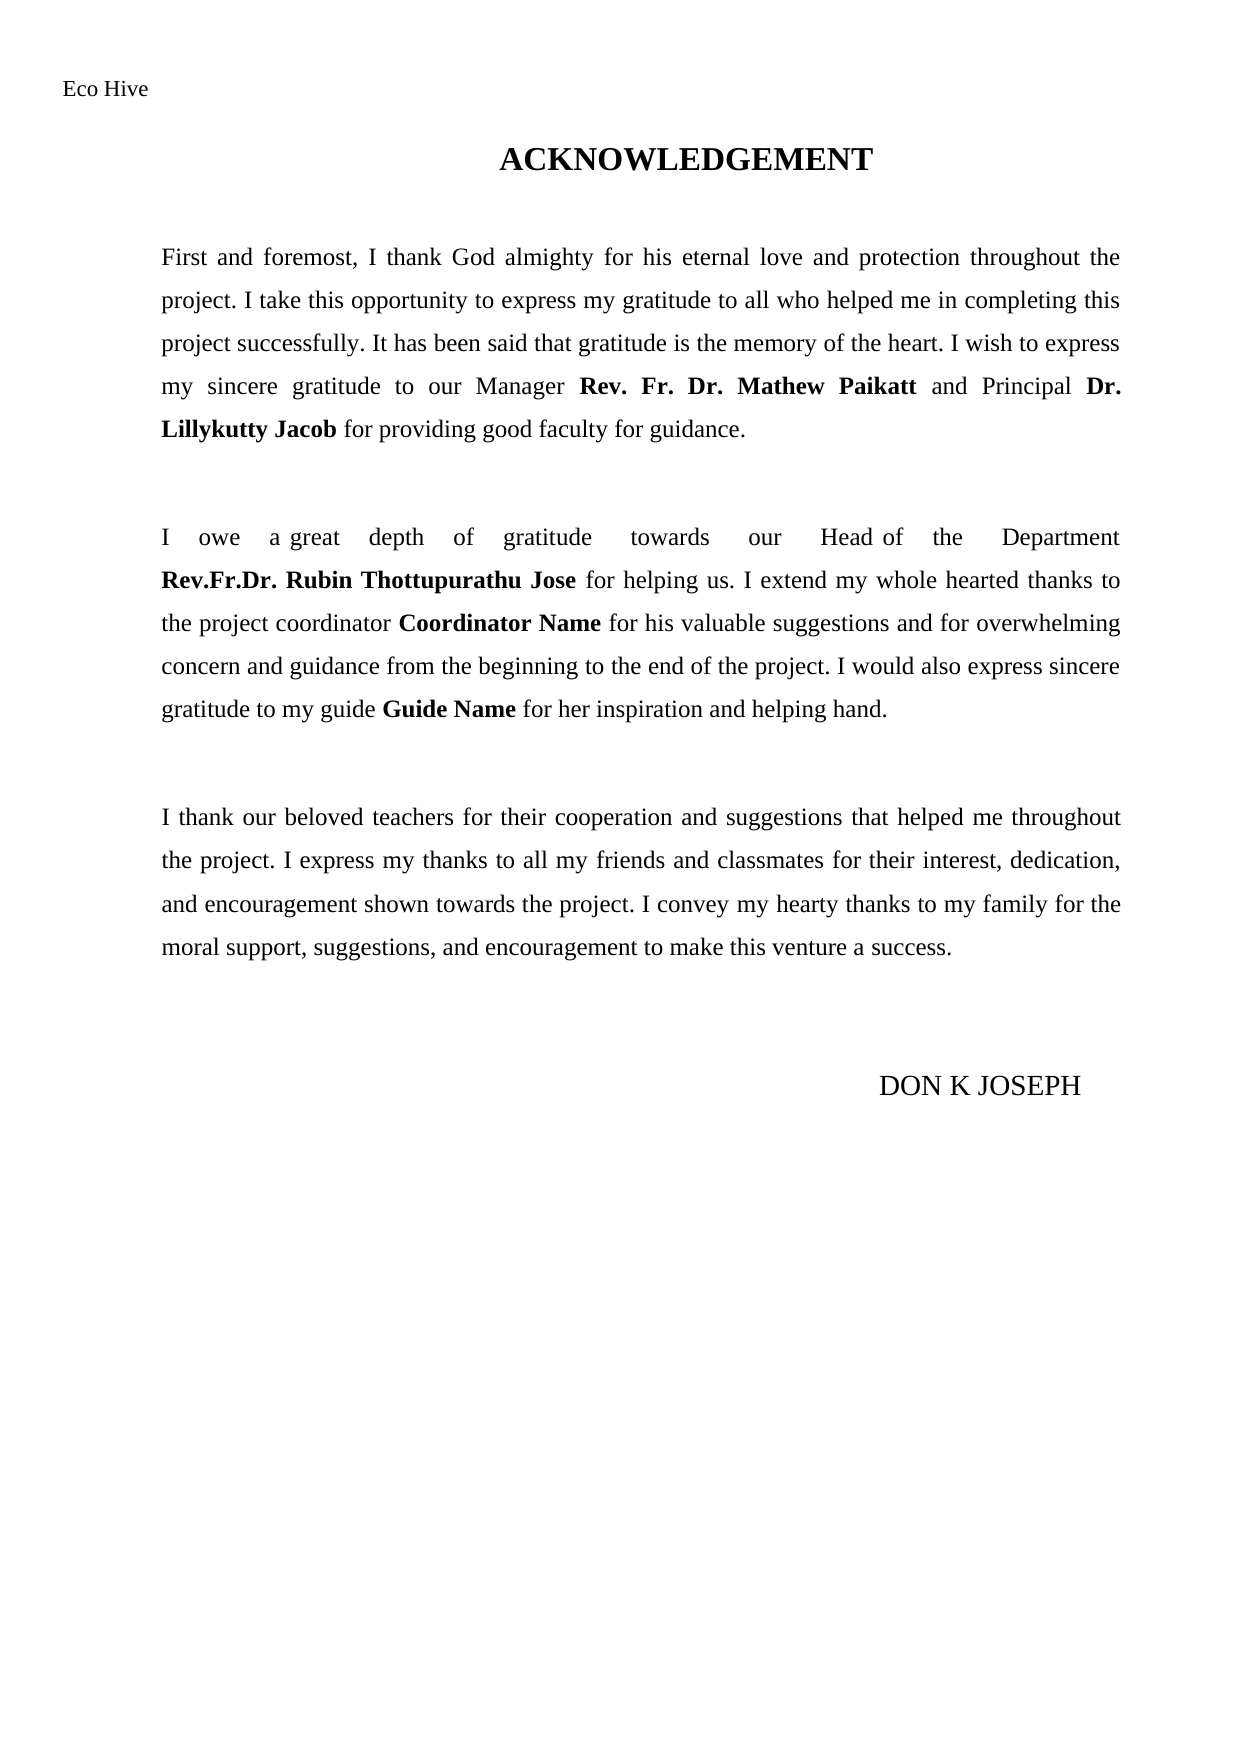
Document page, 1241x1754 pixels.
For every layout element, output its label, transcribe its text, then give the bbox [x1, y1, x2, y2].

subtitle ACKNOWLEDGEMENT [245, 140, 1128, 178]
text I thank our beloved teachers for their cooperation and suggestions that helped me throughout the project. I express my thanks to all my friends and classmates for their interest, dedication, and encouragement shown towards the project. I convey my hearty thanks to my family for the moral support, suggestions, and encouragement to make this venture a success. [161, 802, 1121, 961]
text I owe a great depth of gratitude towards our Head of the Department Rev.Fr.Dr. Rubin Thottupurathu Jose for helping us. I extend my whole hearted thanks to the project coordinator Coordinator Name for his valuable suggestions and for overwhelming concern and guidance from the beginning to the end of the project. I would also express sincere gratitude to my guide Guide Name for her inspiration and helping hand. [161, 522, 1121, 723]
text DON K JOSEPH [62, 1068, 1066, 1102]
text First and foremost, I thank God almighty for his eternal love and protection throughout the project. I take this opportunity to express my gratitude to all who helped me in completing this project successfully. It has been said that gratitude is the memory of the heart. I wish to express my sincere gratitude to our Manager Rev. Fr. Dr. Mathew Paikatt and Principal Dr. Lillykutty Jacob for providing good faculty for guidance. [161, 242, 1121, 443]
